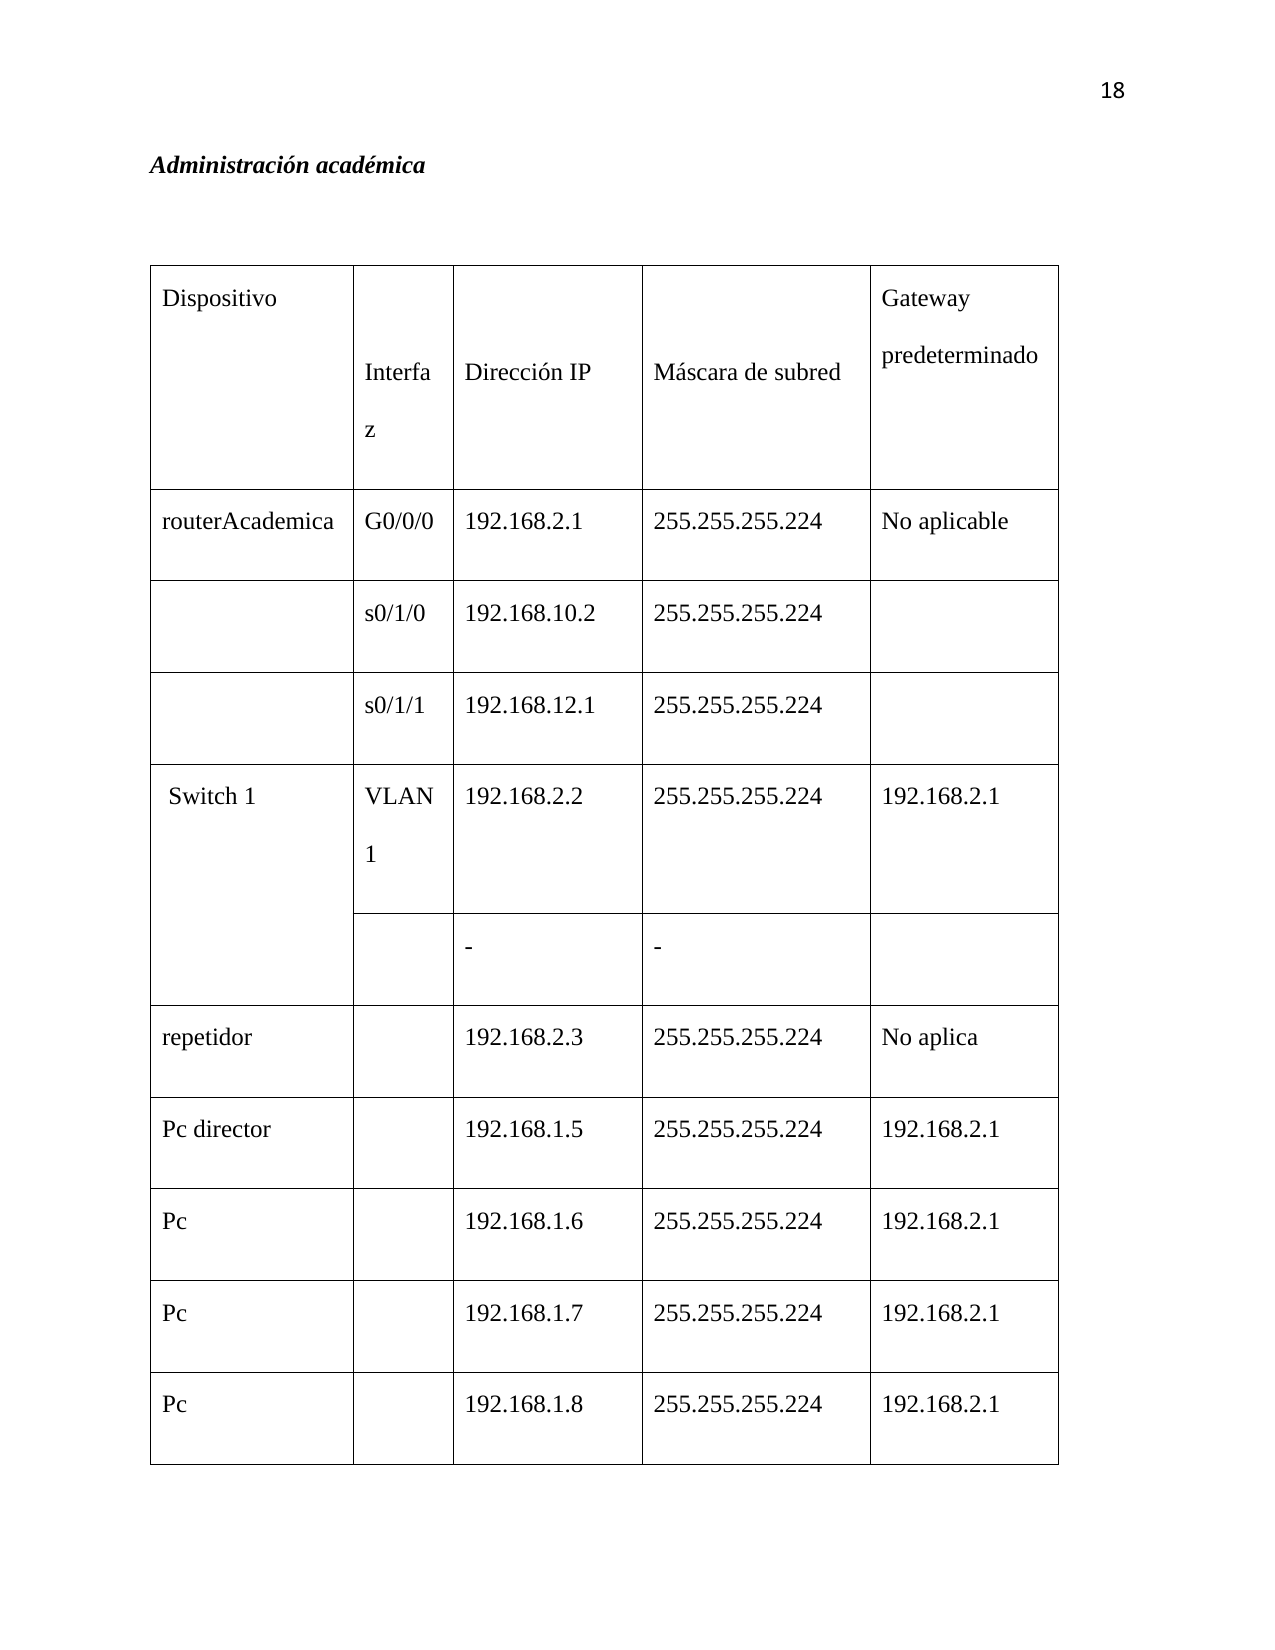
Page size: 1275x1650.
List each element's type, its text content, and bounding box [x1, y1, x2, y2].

table_cell Pc director [151, 1098, 353, 1188]
table_cell 255.255.255.224 [643, 581, 870, 672]
table_cell 192.168.2.1 [871, 765, 1058, 913]
table_cell [354, 1006, 453, 1097]
table_cell Pc [151, 1189, 353, 1280]
table_cell 192.168.1.7 [454, 1281, 642, 1372]
table_cell VLAN1 [354, 765, 453, 913]
table_cell [871, 673, 1058, 764]
table_cell 192.168.2.1 [871, 1373, 1058, 1464]
table_cell 192.168.2.1 [454, 490, 642, 580]
table_cell 192.168.2.1 [871, 1189, 1058, 1280]
table_cell [354, 1189, 453, 1280]
table_header Dispositivo [151, 266, 353, 488]
table_cell 192.168.1.8 [454, 1373, 642, 1464]
table_cell Pc [151, 1373, 353, 1464]
table_cell [871, 581, 1058, 672]
subtitle Administración académica [150, 150, 1125, 179]
table_cell routerAcademica [151, 490, 353, 580]
table_cell 192.168.2.3 [454, 1006, 642, 1097]
table_cell G0/0/0 [354, 490, 453, 580]
table_header Máscara de subred [643, 266, 870, 488]
table_cell [354, 1373, 453, 1464]
table_cell 192.168.12.1 [454, 673, 642, 764]
table_cell Pc [151, 1281, 353, 1372]
table_cell 255.255.255.224 [643, 1098, 870, 1188]
table_cell 192.168.2.1 [871, 1098, 1058, 1188]
table_cell 255.255.255.224 [643, 490, 870, 580]
table_cell 255.255.255.224 [643, 765, 870, 913]
table_header Interfaz [354, 266, 453, 488]
table_cell 255.255.255.224 [643, 1006, 870, 1097]
table_cell s0/1/0 [354, 581, 453, 672]
table_cell [871, 914, 1058, 1005]
table_cell [151, 673, 353, 764]
table_header Dirección IP [454, 266, 642, 488]
table_cell 192.168.2.1 [871, 1281, 1058, 1372]
table_cell Switch 1 [151, 765, 353, 1005]
table_cell 192.168.1.6 [454, 1189, 642, 1280]
table_header Gateway predeterminado [871, 266, 1058, 488]
table_cell - [454, 914, 642, 1005]
table_cell 255.255.255.224 [643, 673, 870, 764]
table_cell s0/1/1 [354, 673, 453, 764]
table_cell [151, 581, 353, 672]
table_cell [354, 1098, 453, 1188]
table_cell - [643, 914, 870, 1005]
table_cell 192.168.2.2 [454, 765, 642, 913]
table_cell [354, 1281, 453, 1372]
table_cell No aplica [871, 1006, 1058, 1097]
table_cell 255.255.255.224 [643, 1189, 870, 1280]
table_cell [354, 914, 453, 1005]
table_cell 192.168.10.2 [454, 581, 642, 672]
table_cell 255.255.255.224 [643, 1373, 870, 1464]
table_cell 255.255.255.224 [643, 1281, 870, 1372]
table_cell No aplicable [871, 490, 1058, 580]
table_cell 192.168.1.5 [454, 1098, 642, 1188]
table_cell repetidor [151, 1006, 353, 1097]
